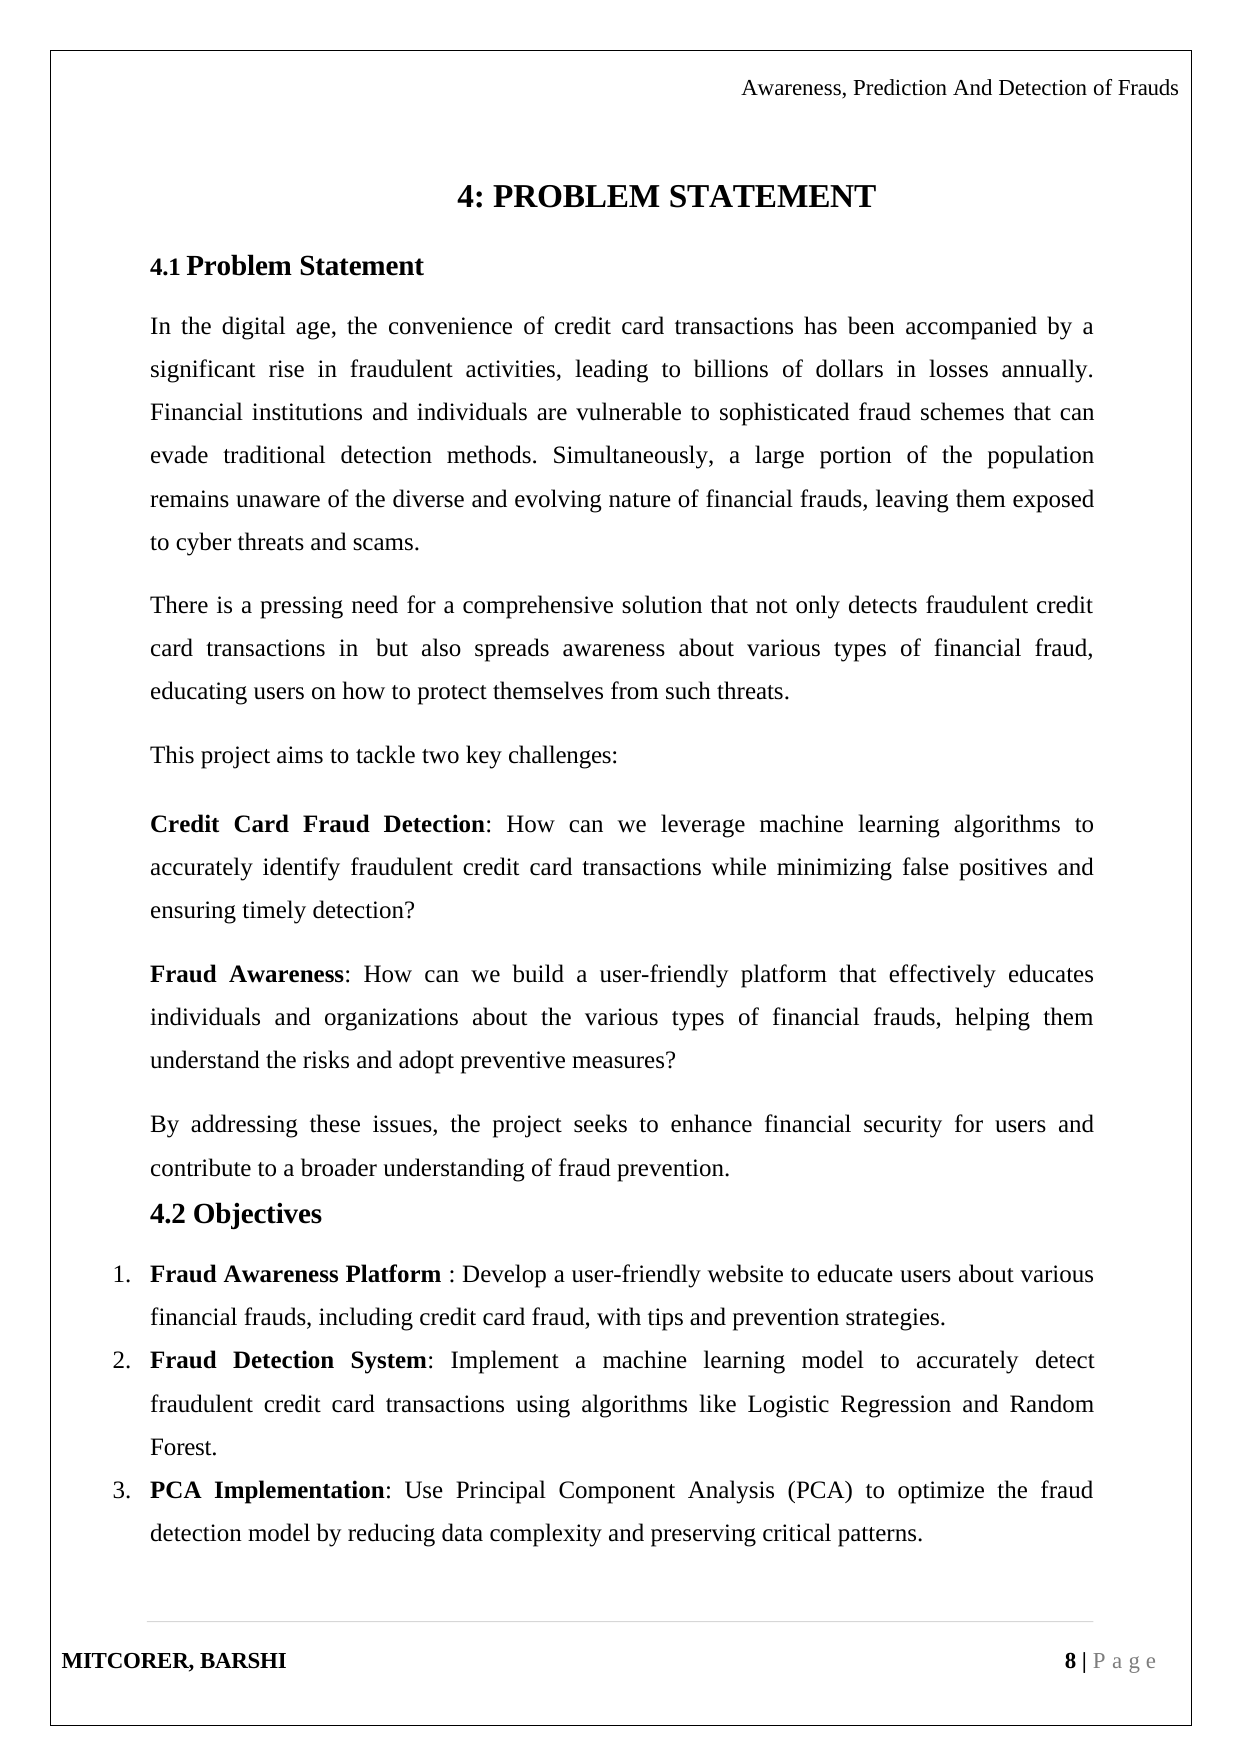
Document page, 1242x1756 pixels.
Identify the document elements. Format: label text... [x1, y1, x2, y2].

list Fraud Awareness Platform : Develop a user-friendly website to educate users about various financial frauds, including credit card fraud, with tips and prevention strategies. [112, 1259, 1095, 1331]
subtitle 4: PROBLEM STATEMENT [457, 177, 1168, 215]
text MITCORER, BARSHI 8 | P a g e [61, 1647, 1168, 1673]
list PCA Implementation: Use Principal Component Analysis (PCA) to optimize the fraud detection model by reducing data complexity and preserving critical patterns. [112, 1475, 1095, 1547]
list Fraud Detection System: Implement a machine learning model to accurately detect fraudulent credit card transactions using algorithms like Logistic Regression and Random Forest. [112, 1346, 1095, 1461]
subtitle Problem Statement [150, 248, 1168, 282]
text Credit Card Fraud Detection: How can we leverage machine learning algorithms to accurately identify fraudulent credit card transactions while minimizing false positives and ensuring timely detection? [150, 809, 1095, 924]
text Fraud Awareness: How can we build a user-friendly platform that effectively educates individuals and organizations about the various types of financial frauds, helping them understand the risks and adopt preventive measures? [150, 959, 1095, 1074]
text This project aims to tackle two key challenges: [150, 741, 1168, 769]
text By addressing these issues, the project seeks to enhance financial security for users and contribute to a broader understanding of fraud prevention. [150, 1109, 1095, 1181]
subtitle Objectives [150, 1196, 1168, 1230]
text In the digital age, the convenience of credit card transactions has been accompanied by a significant rise in fraudulent activities, leading to billions of dollars in losses annually. Financial institutions and individuals are vulnerable to sophisticated fraud schemes that can evade traditional detection methods. Simultaneously, a large portion of the population remains unaware of the diverse and evolving nature of financial frauds, leaving them exposed to cyber threats and scams. [150, 311, 1095, 556]
text There is a pressing need for a comprehensive solution that not only detects fraudulent credit card transactions in but also spreads awareness about various types of financial fraud, educating users on how to protect themselves from such threats. [150, 590, 1094, 705]
